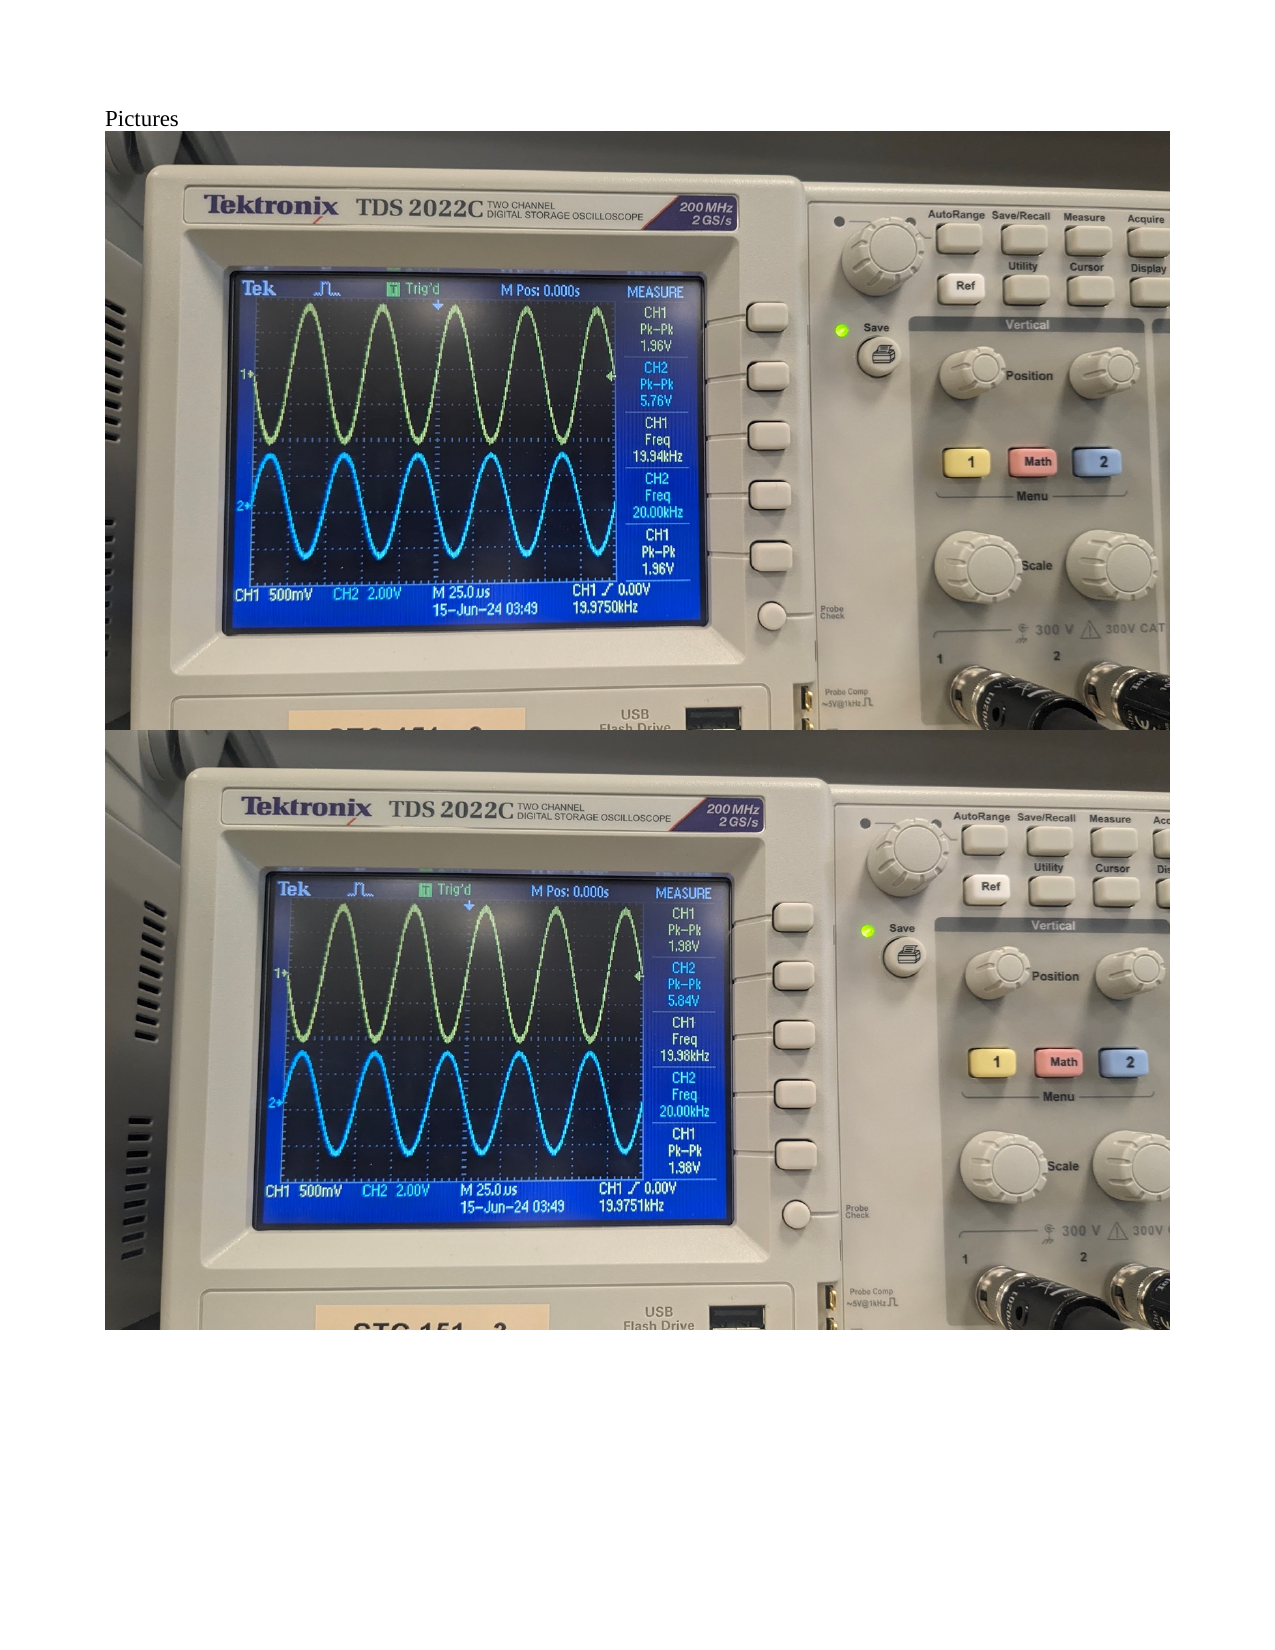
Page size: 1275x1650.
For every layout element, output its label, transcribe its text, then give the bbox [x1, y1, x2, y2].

picture [105, 131, 1170, 1330]
text Pictures [105, 105, 1170, 131]
